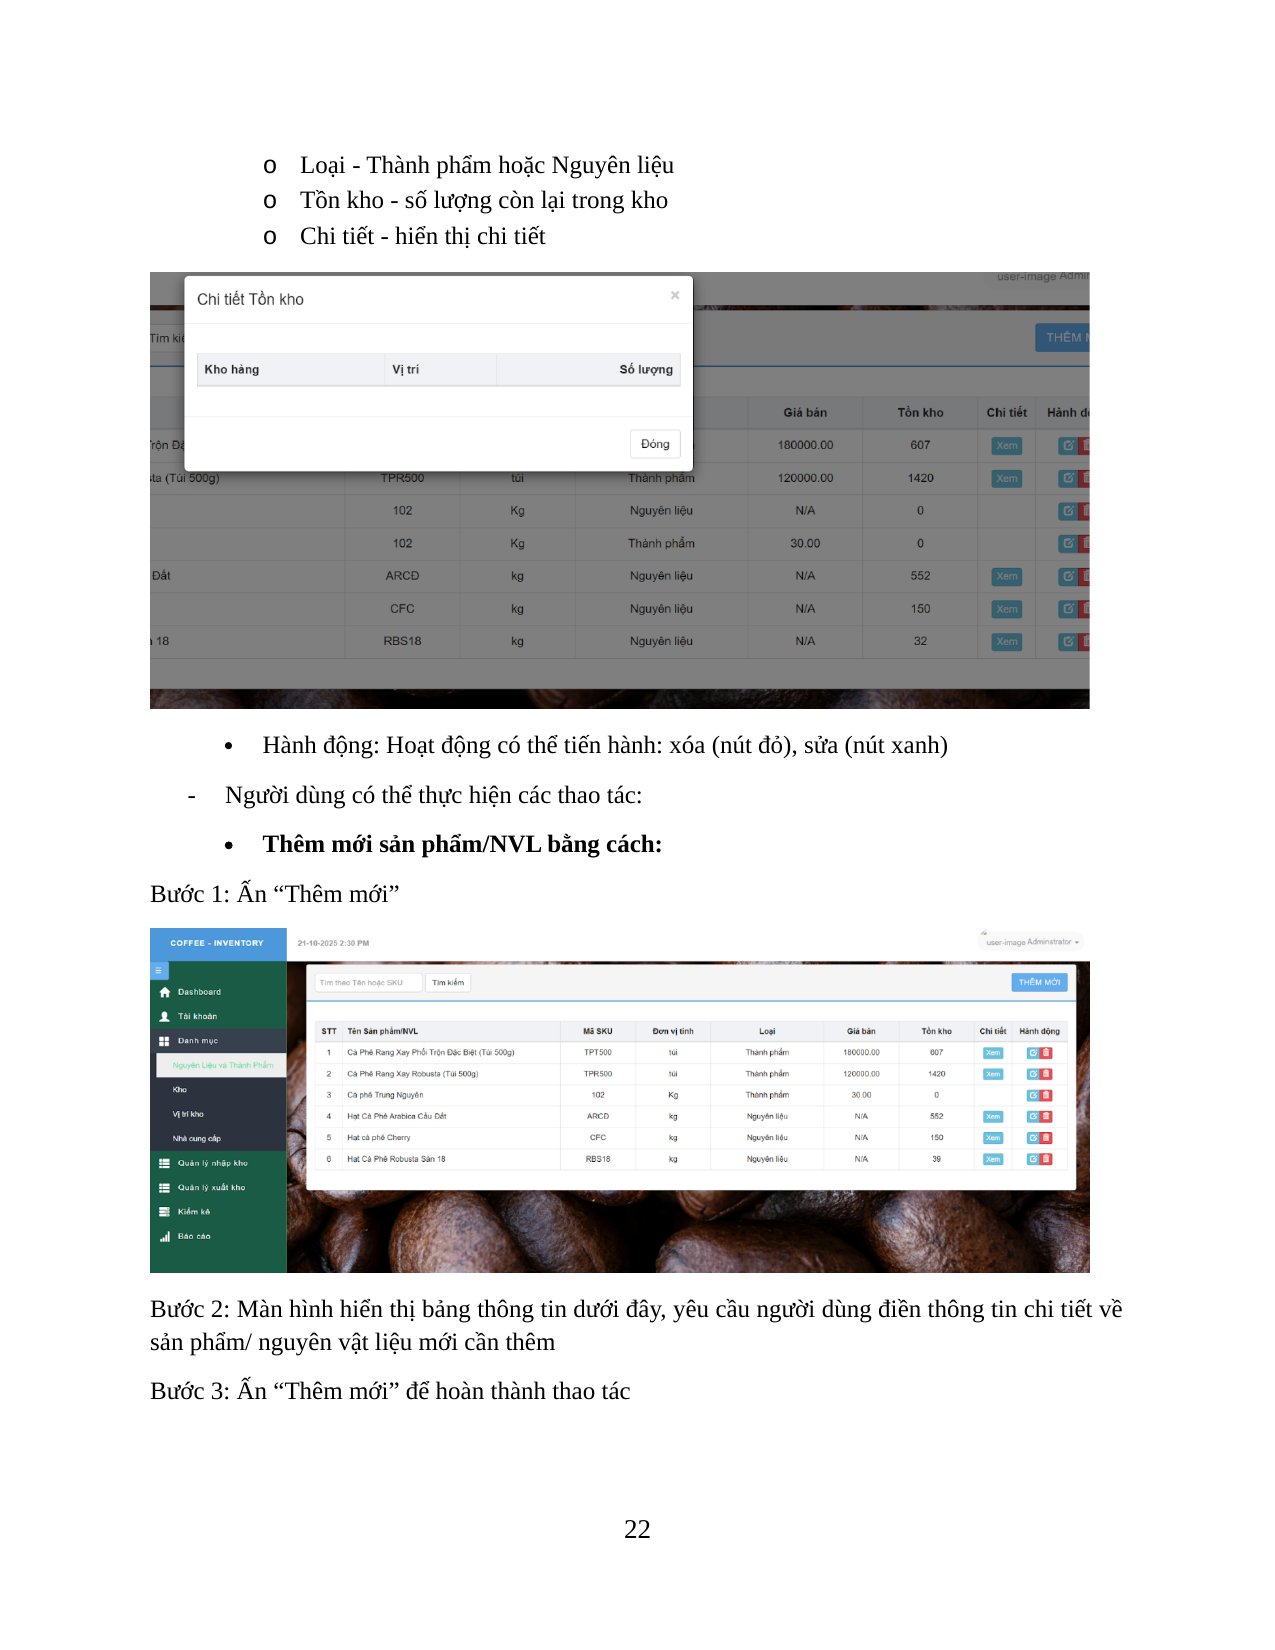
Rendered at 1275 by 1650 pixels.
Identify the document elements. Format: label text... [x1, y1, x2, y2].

text Bước 3: Ấn “Thêm mới” để hoàn thành thao tác [150, 1376, 1125, 1405]
picture [150, 272, 1090, 709]
picture [150, 928, 1090, 1273]
list Tồn kho - số lượng còn lại trong kho [262, 185, 1125, 216]
list Hành động: Hoạt động có thể tiến hành: xóa (nút đỏ), sửa (nút xanh) [225, 730, 1125, 759]
list Loại - Thành phẩm hoặc Nguyên liệu [262, 150, 1125, 181]
list Thêm mới sản phẩm/NVL bằng cách: [225, 829, 1125, 858]
text Bước 1: Ấn “Thêm mới” [150, 879, 1125, 908]
list Chi tiết - hiển thị chi tiết [262, 221, 1125, 252]
list Người dùng có thể thực hiện các thao tác: [187, 780, 1125, 808]
text Bước 2: Màn hình hiển thị bảng thông tin dưới đây, yêu cầu người dùng điền thông tin chi tiết về sản phẩm/ nguyên vật liệu mới cần thêm [150, 1294, 1125, 1356]
